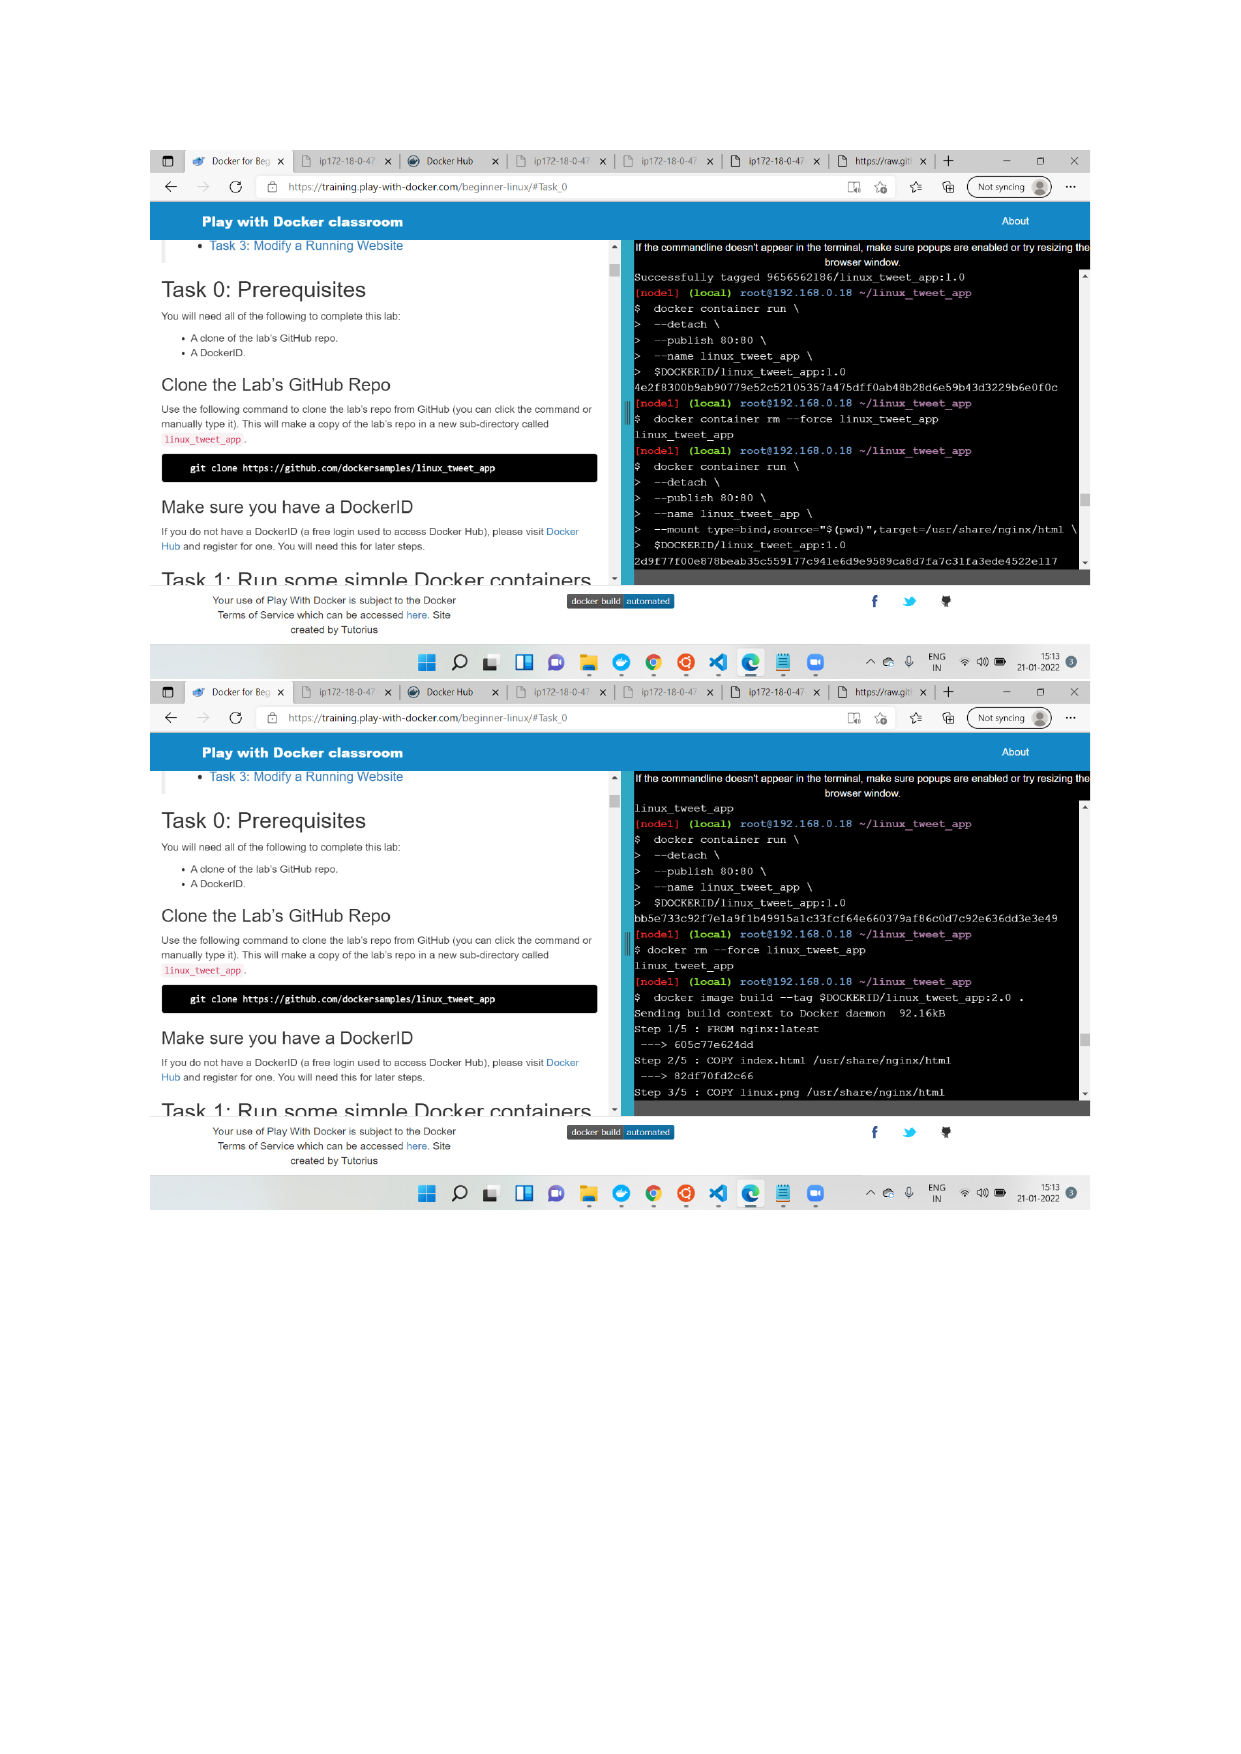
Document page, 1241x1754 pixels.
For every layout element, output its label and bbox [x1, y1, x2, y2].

picture [150, 150, 1091, 679]
picture [150, 681, 1091, 1210]
